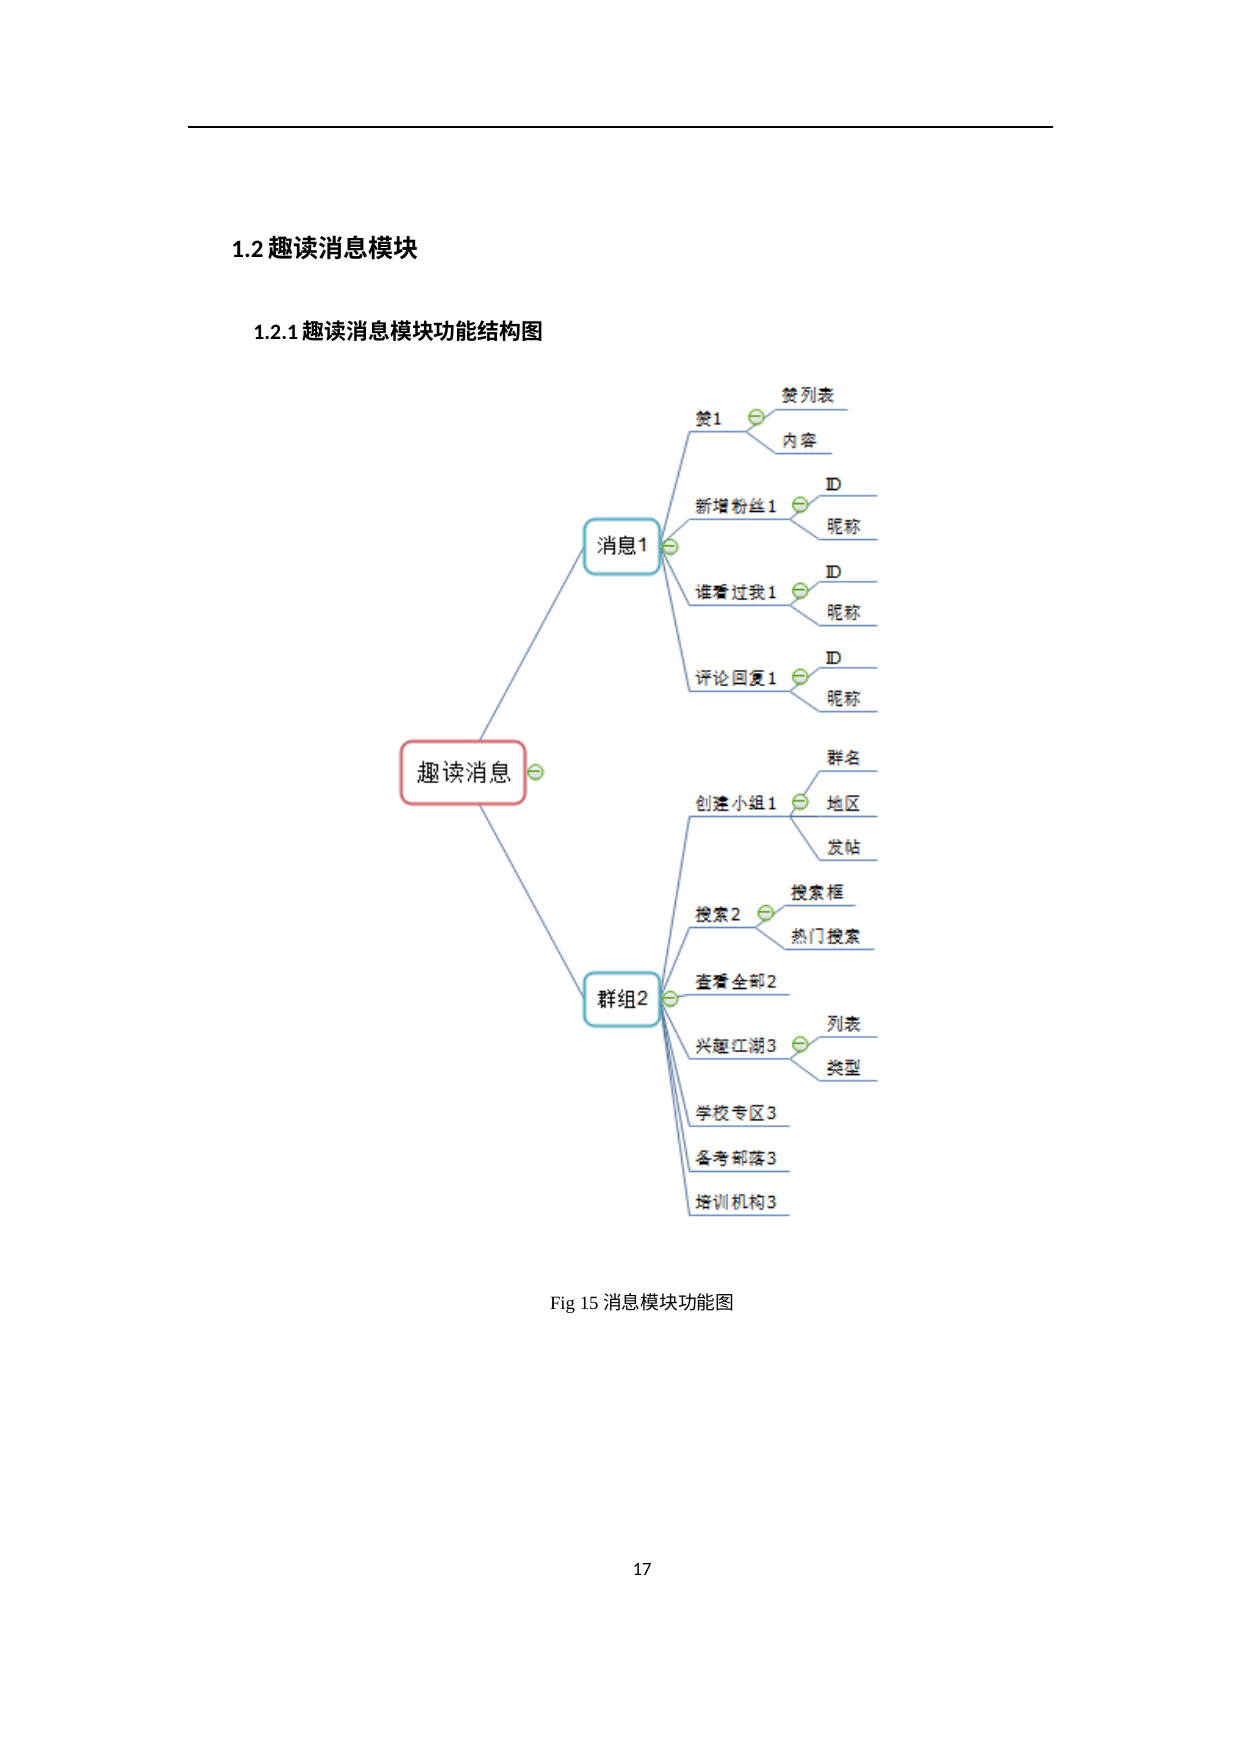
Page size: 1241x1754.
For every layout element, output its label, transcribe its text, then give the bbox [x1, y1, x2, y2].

picture [382, 378, 902, 1232]
subtitle 1.2.1趣读消息模块功能结构图 [209, 314, 1031, 346]
subtitle 1.2趣读消息模块 [187, 214, 1053, 279]
